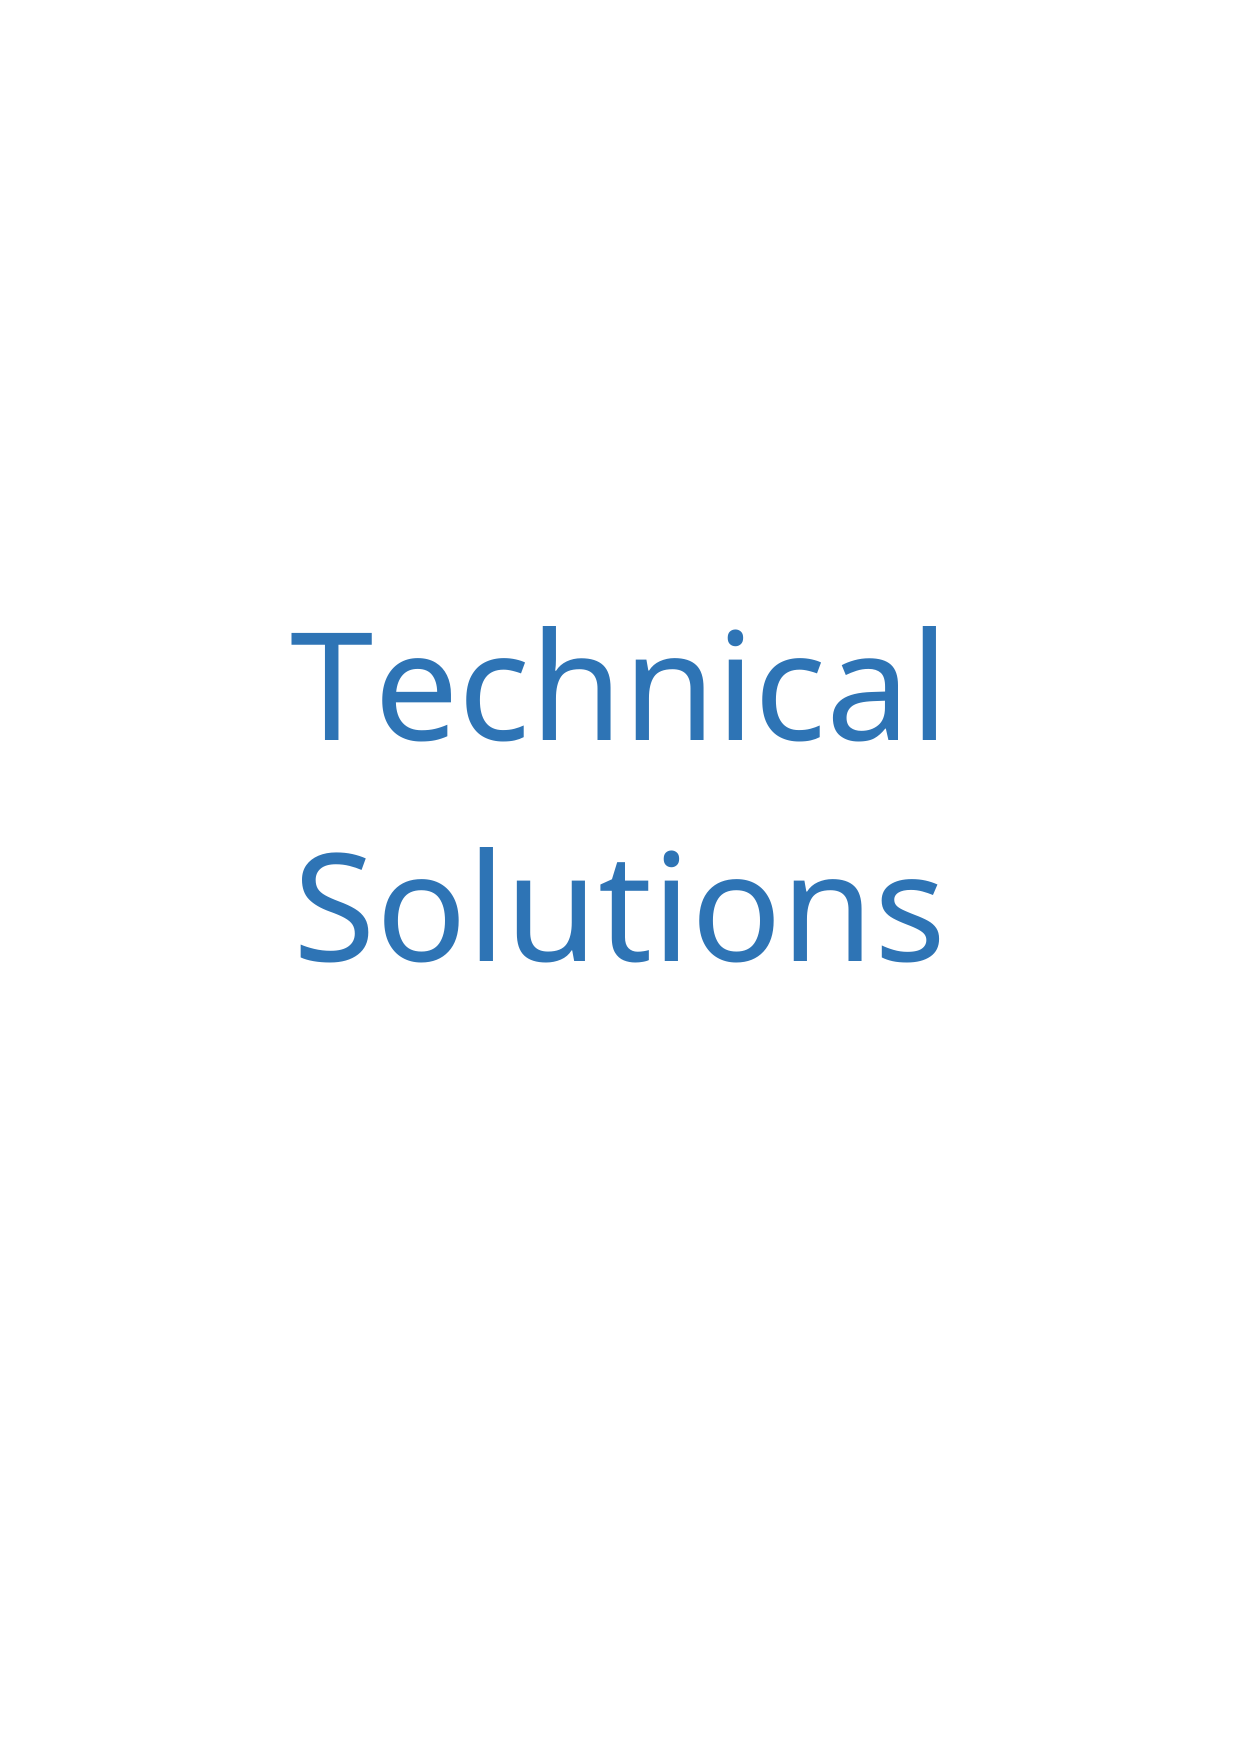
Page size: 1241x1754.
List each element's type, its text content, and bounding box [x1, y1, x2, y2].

subtitle Technical Solutions [150, 580, 1090, 1005]
